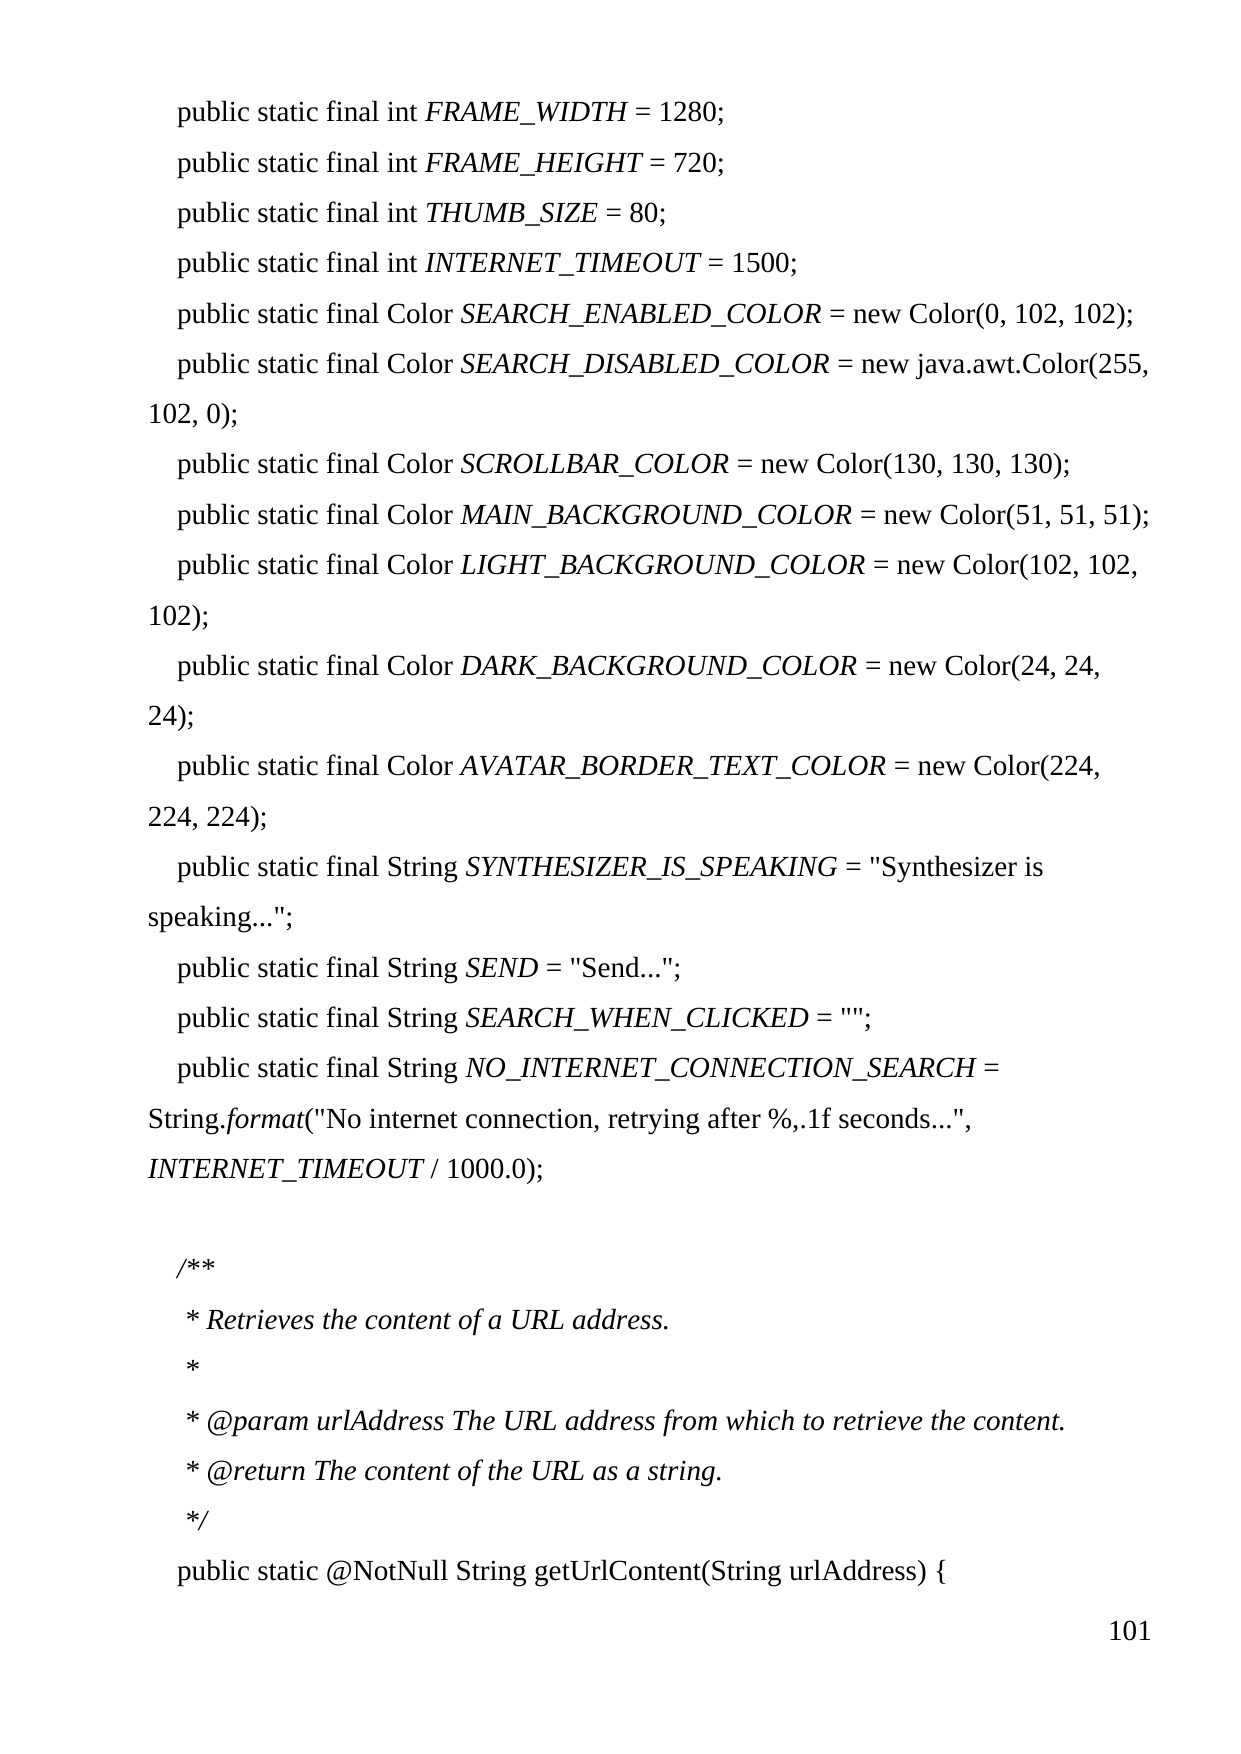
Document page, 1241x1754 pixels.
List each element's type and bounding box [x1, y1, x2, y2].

text [148, 94, 1152, 1587]
